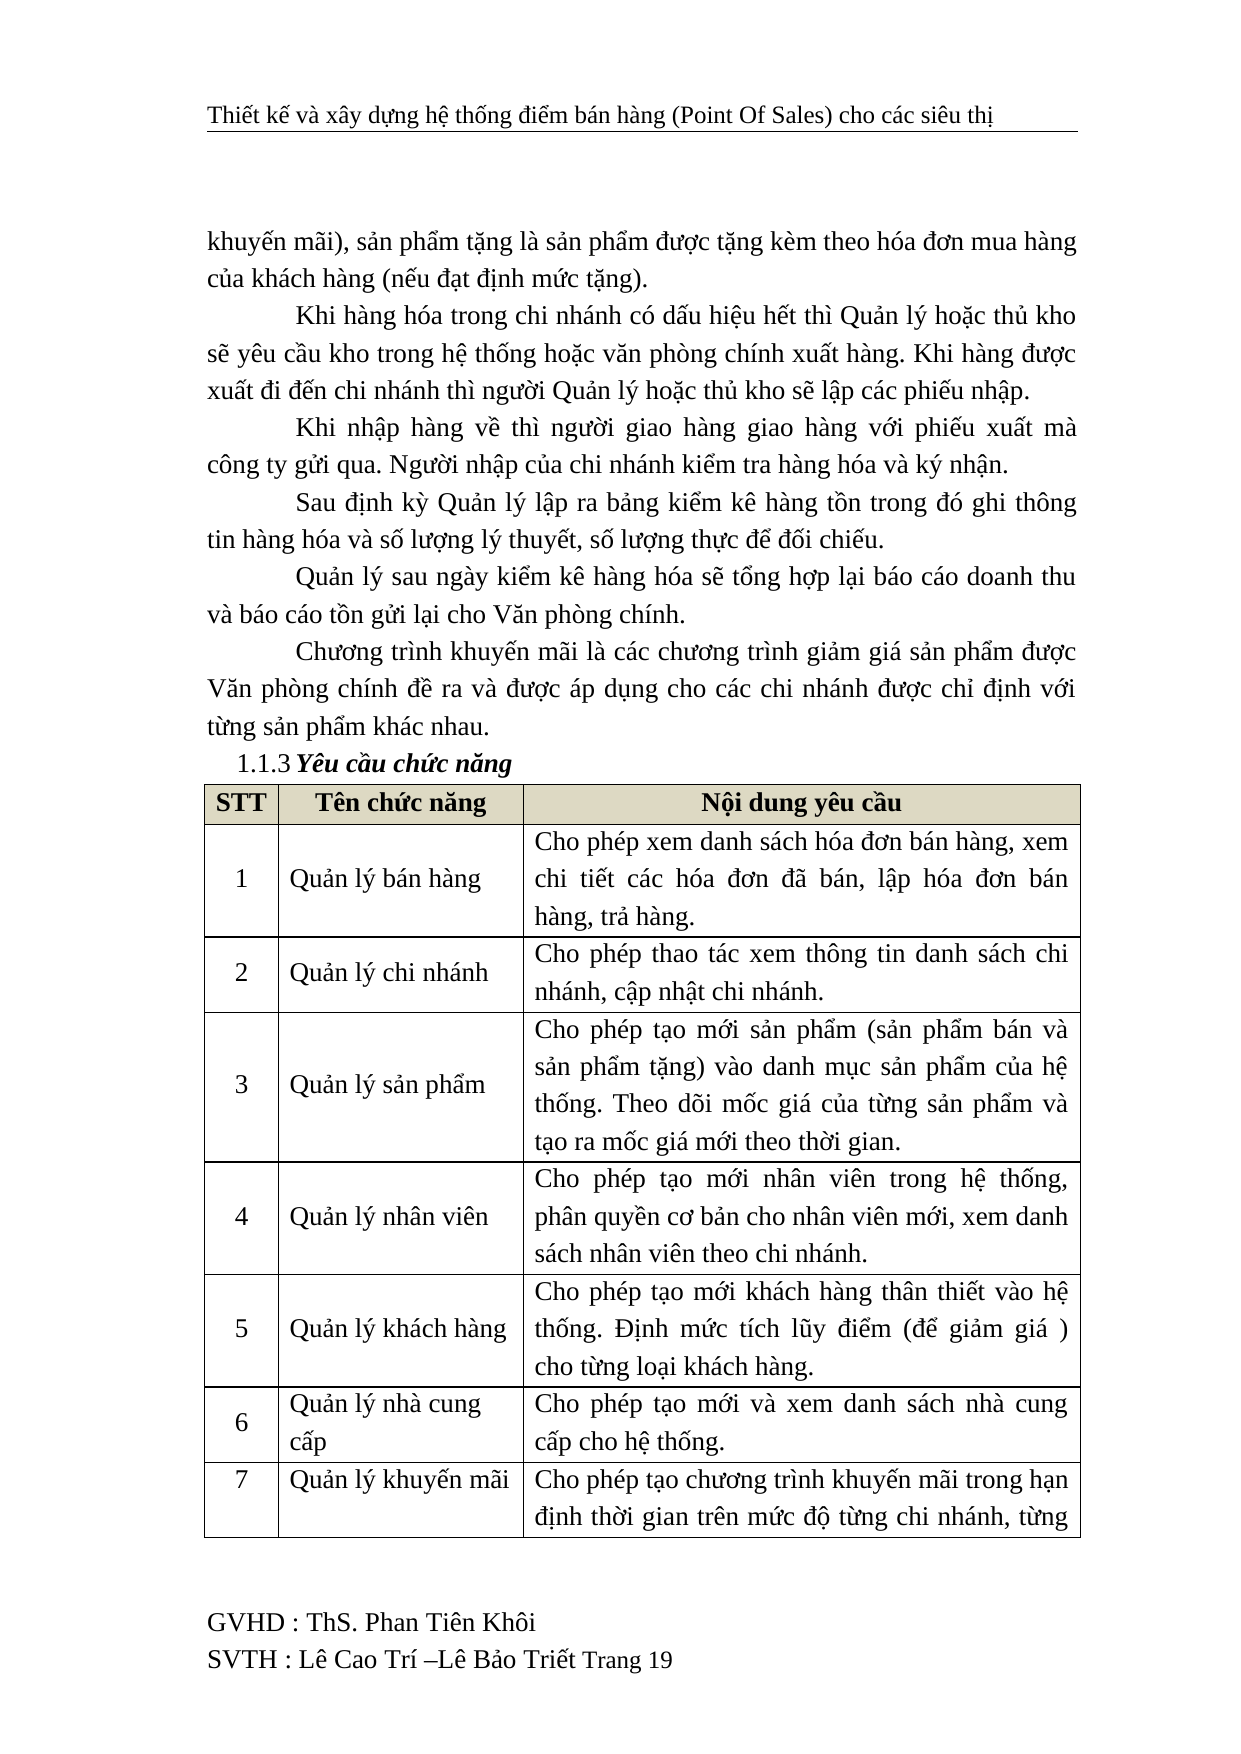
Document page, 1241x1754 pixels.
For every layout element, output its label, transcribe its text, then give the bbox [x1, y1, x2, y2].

table_cell Quản lý bán hàng [279, 825, 523, 936]
text Yêu cầu chức năng [236, 747, 1078, 778]
table_header Nội dung yêu cầu [524, 785, 1080, 824]
table_cell Cho phép xem danh sách hóa đơn bán hàng, xem chi tiết các hóa đơn đã bán, lập hóa đơn bán hàng, trả hàng. [524, 825, 1080, 936]
table_cell Cho phép thao tác xem thông tin danh sách chi nhánh, cập nhật chi nhánh. [524, 938, 1080, 1012]
table_cell Quản lý khách hàng [279, 1275, 523, 1386]
table_cell 4 [205, 1163, 278, 1274]
table_cell Cho phép tạo mới khách hàng thân thiết vào hệ thống. Định mức tích lũy điểm (để giảm giá ) cho từng loại khách hàng. [524, 1275, 1080, 1386]
table_cell 5 [205, 1275, 278, 1386]
table_cell 2 [205, 938, 278, 1012]
table_cell 6 [205, 1388, 278, 1462]
table_cell Cho phép tạo mới và xem danh sách nhà cung cấp cho hệ thống. [524, 1388, 1080, 1462]
table_cell Quản lý khuyến mãi [279, 1463, 523, 1537]
text Sau định kỳ Quản lý lập ra bảng kiểm kê hàng tồn trong đó ghi thông tin hàng hóa và số lượng lý thuyết, số lượng thực để đối chiếu. [207, 486, 1078, 554]
table_cell Cho phép tạo mới sản phẩm (sản phẩm bán và sản phẩm tặng) vào danh mục sản phẩm của hệ thống. Theo dõi mốc giá của từng sản phẩm và tạo ra mốc giá mới theo thời gian. [524, 1013, 1080, 1161]
text Quản lý sau ngày kiểm kê hàng hóa sẽ tổng hợp lại báo cáo doanh thu và báo cáo tồn gửi lại cho Văn phòng chính. [207, 560, 1078, 629]
table_cell Quản lý nhà cung cấp [279, 1388, 523, 1462]
table_cell 7 [205, 1463, 278, 1537]
text Khi hàng hóa trong chi nhánh có dấu hiệu hết thì Quản lý hoặc thủ kho sẽ yêu cầu kho trong hệ thống hoặc văn phòng chính xuất hàng. Khi hàng được xuất đi đến chi nhánh thì người Quản lý hoặc thủ kho sẽ lập các phiếu nhập. [207, 299, 1078, 405]
table_cell Quản lý chi nhánh [279, 938, 523, 1012]
table_cell Quản lý sản phẩm [279, 1013, 523, 1161]
table_cell Cho phép tạo mới nhân viên trong hệ thống, phân quyền cơ bản cho nhân viên mới, xem danh sách nhân viên theo chi nhánh. [524, 1163, 1080, 1274]
text Khi nhập hàng về thì người giao hàng giao hàng với phiếu xuất mà công ty gửi qua. Người nhập của chi nhánh kiểm tra hàng hóa và ký nhận. [207, 411, 1078, 480]
table_cell 3 [205, 1013, 278, 1161]
table_cell Quản lý nhân viên [279, 1163, 523, 1274]
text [207, 225, 1078, 293]
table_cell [524, 1463, 1080, 1537]
table_cell 1 [205, 825, 278, 936]
table_header STT [205, 785, 278, 824]
text Chương trình khuyến mãi là các chương trình giảm giá sản phẩm được Văn phòng chính đề ra và được áp dụng cho các chi nhánh được chỉ định với từng sản phẩm khác nhau. [207, 635, 1078, 741]
table_header Tên chức năng [279, 785, 523, 824]
